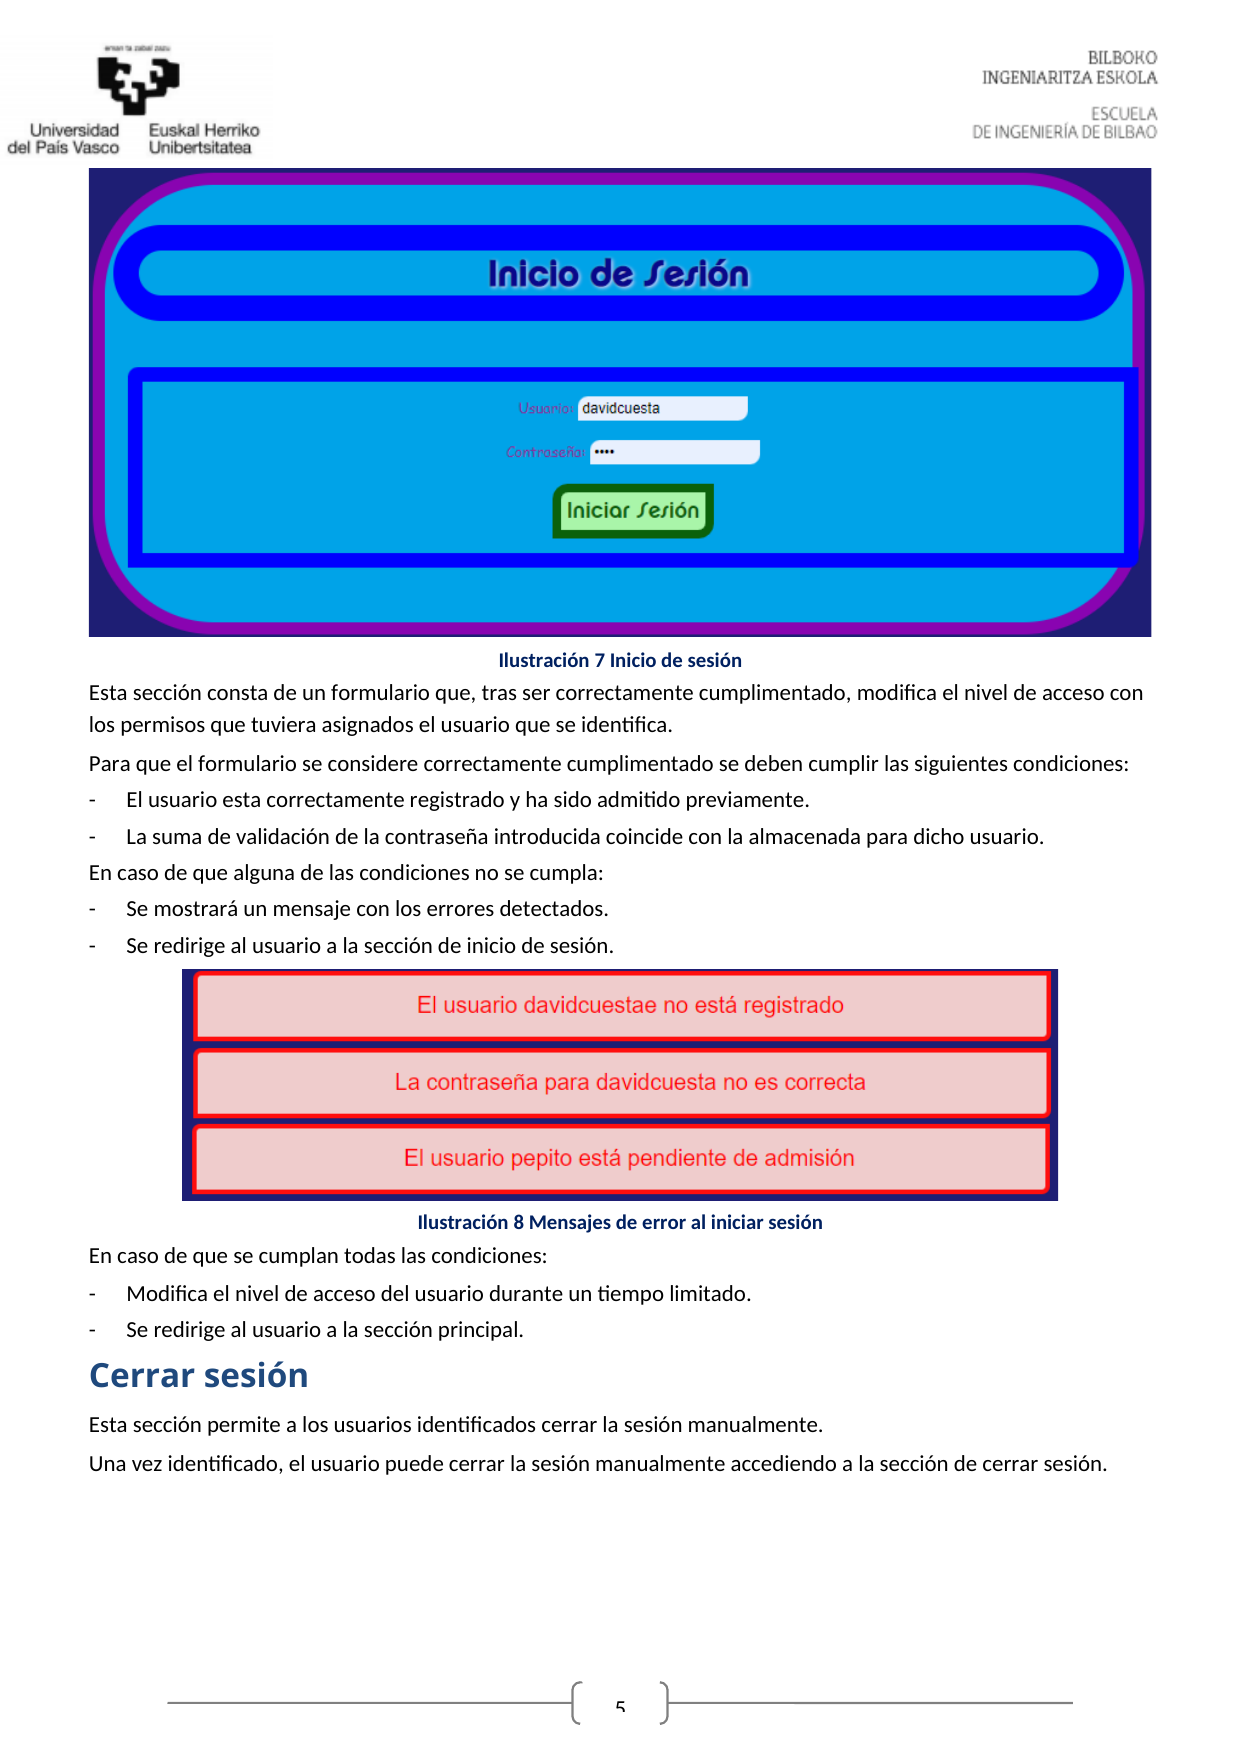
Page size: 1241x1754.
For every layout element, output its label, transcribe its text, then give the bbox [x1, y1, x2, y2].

list Se redirige al usuario a la sección principal. [89, 1316, 1152, 1343]
text Ilustración 8 Mensajes de error al iniciar sesión [89, 1209, 1152, 1234]
text Esta sección consta de un formulario que, tras ser correctamente cumplimentado, modifica el nivel de acceso con los permisos que tuviera asignados el usuario que se identifica. [89, 678, 1152, 739]
subtitle Cerrar sesión [89, 1352, 1152, 1397]
list Modifica el nivel de acceso del usuario durante un tiempo limitado. [89, 1279, 1152, 1307]
text Esta sección permite a los usuarios identificados cerrar la sesión manualmente. [89, 1410, 1152, 1438]
picture [88, 168, 1152, 637]
list Se redirige al usuario a la sección de inicio de sesión. [89, 931, 1152, 959]
list La suma de validación de la contraseña introducida coincide con la almacenada para dicho usuario. [89, 822, 1152, 850]
list El usuario esta correctamente registrado y ha sido admitido previamente. [89, 785, 1152, 813]
text Para que el formulario se considere correctamente cumplimentado se deben cumplir las siguientes condiciones: [89, 749, 1152, 777]
text En caso de que se cumplan todas las condiciones: [89, 1241, 1152, 1269]
picture [0, 28, 1184, 165]
text Una vez identificado, el usuario puede cerrar la sesión manualmente accediendo a la sección de cerrar sesión. [89, 1449, 1152, 1477]
text Ilustración 7 Inicio de sesión [89, 647, 1152, 672]
list Se mostrará un mensaje con los errores detectados. [89, 894, 1152, 922]
text En caso de que alguna de las condiciones no se cumpla: [89, 858, 1152, 886]
picture [182, 969, 1059, 1201]
